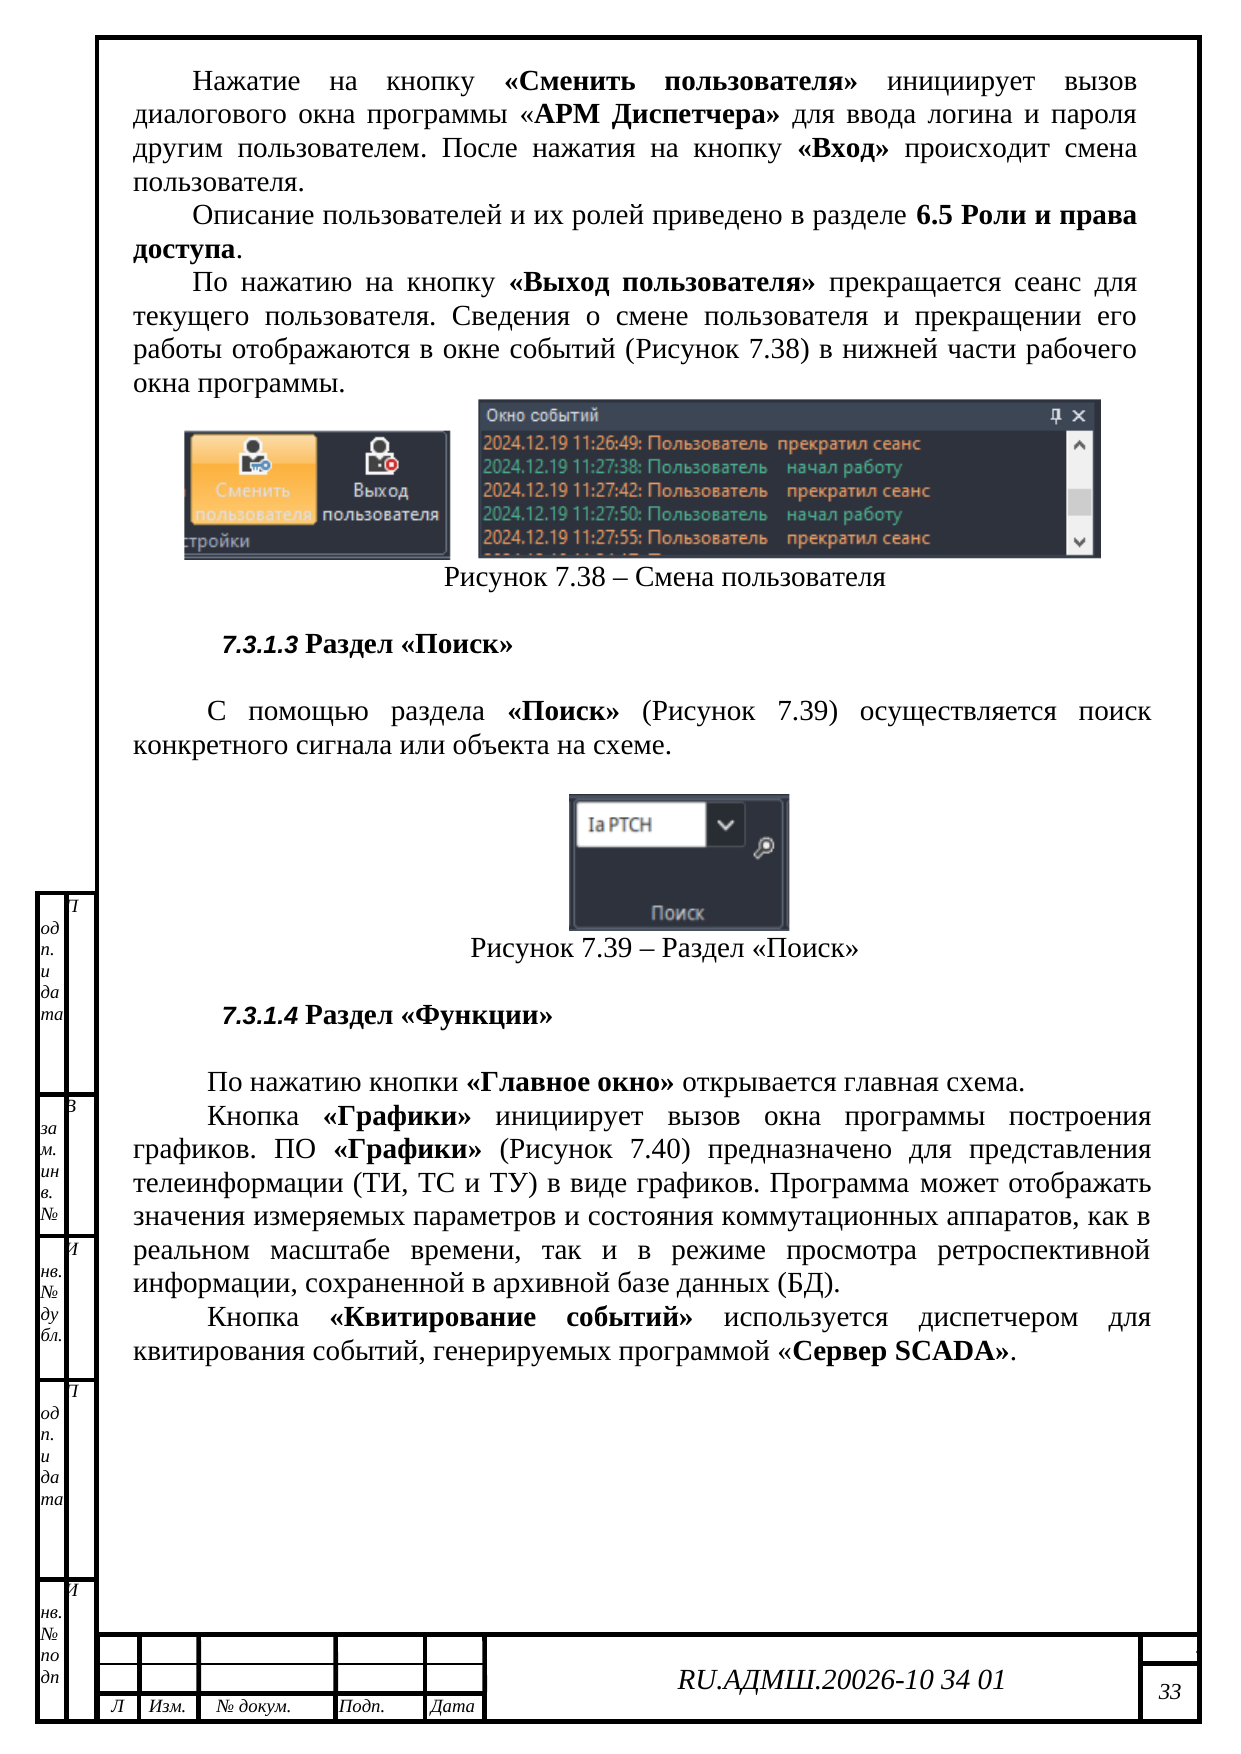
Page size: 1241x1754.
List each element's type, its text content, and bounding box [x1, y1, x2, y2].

text Нажатие на кнопку «Сменить пользователя» инициирует вызов диалогового окна программы «АРМ Диспетчера» для ввода логина и пароля другим пользователем. После нажатия на кнопку «Вход» происходит смена пользователя. [133, 63, 1137, 197]
text Кнопка «Квитирование событий» используется диспетчером для квитирования событий, генерируемых программой «Сервер SCADA». [133, 1299, 1152, 1366]
picture [183, 398, 1101, 560]
text По нажатию кнопки «Главное окно» открывается главная схема. [133, 1064, 1152, 1098]
subtitle Раздел «Функции» [133, 997, 1152, 1031]
subtitle Раздел «Поиск» [133, 626, 1152, 660]
picture [569, 794, 790, 931]
text Описание пользователей и их ролей приведено в разделе 6.5 Роли и права доступа. [133, 197, 1137, 264]
